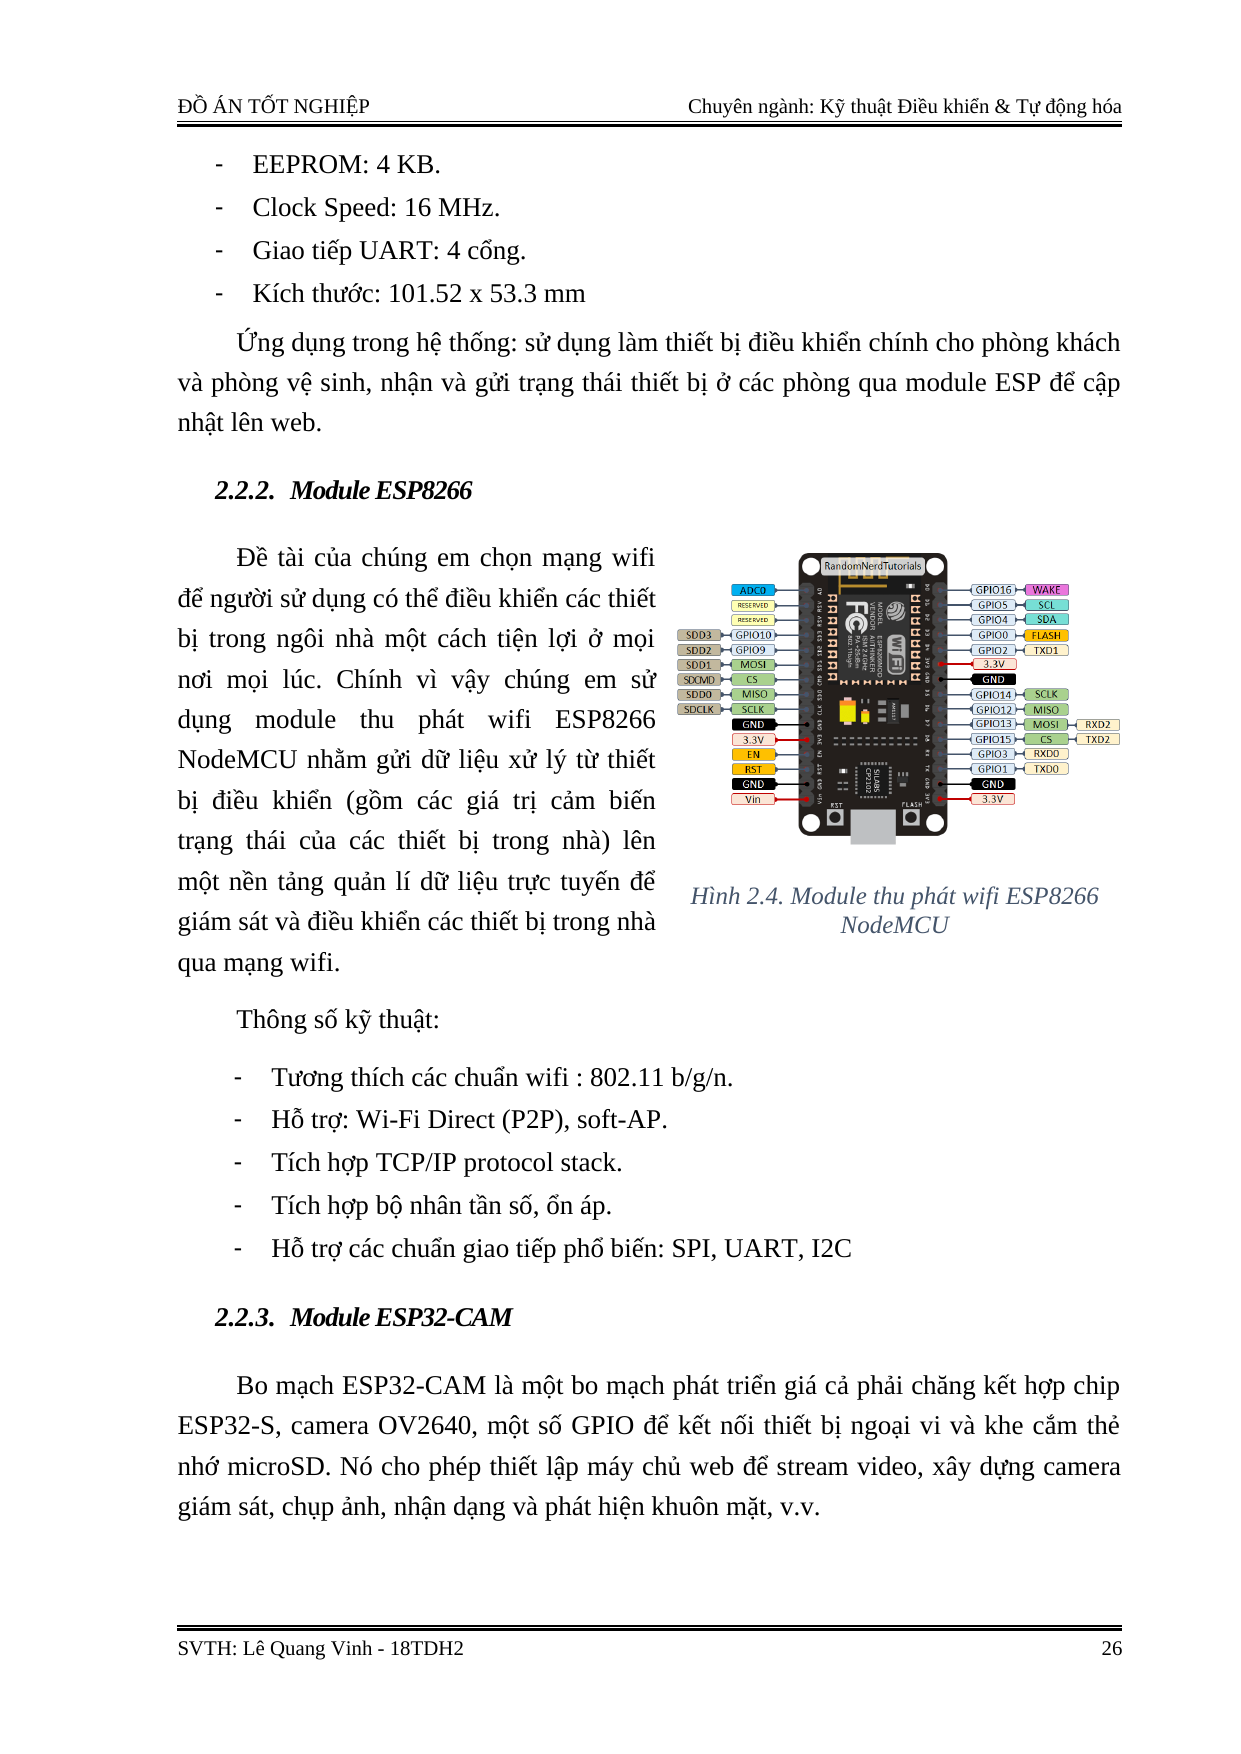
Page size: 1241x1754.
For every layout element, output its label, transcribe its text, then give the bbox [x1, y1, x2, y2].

list Tích hợp bộ nhân tần số, ổn áp. [233, 1188, 1122, 1222]
text Ứng dụng trong hệ thống: sử dụng làm thiết bị điều khiển chính cho phòng khách và phòng vệ sinh, nhận và gửi trạng thái thiết bị ở các phòng qua module ESP để cập nhật lên web. [177, 326, 1122, 438]
list Kích thước: 101.52 x 53.3 mm [215, 276, 1122, 309]
subtitle Module ESP8266 [215, 474, 1122, 505]
text Thông số kỹ thuật: [177, 1003, 1122, 1034]
list Tương thích các chuẩn wifi : 802.11 b/g/n. [233, 1060, 1122, 1093]
text Bo mạch ESP32-CAM là một bo mạch phát triển giá cả phải chăng kết hợp chip ESP32-S, camera OV2640, một số GPIO để kết nối thiết bị ngoại vi và khe cắm thẻ nhớ microSD. Nó cho phép thiết lập máy chủ web để stream video, xây dựng camera giám sát, chụp ảnh, nhận dạng và phát hiện khuôn mặt, v.v. [177, 1369, 1122, 1521]
list EEPROM: 4 KB. [215, 148, 1122, 181]
list Tích hợp TCP/IP protocol stack. [233, 1146, 1122, 1179]
subtitle Module ESP32-CAM [215, 1301, 1122, 1333]
picture [675, 551, 1121, 847]
list Hỗ trợ: Wi-Fi Direct (P2P), soft-AP. [233, 1103, 1122, 1136]
list Hỗ trợ các chuẩn giao tiếp phổ biến: SPI, UART, I2C [233, 1231, 1122, 1264]
list Giao tiếp UART: 4 cổng. [215, 233, 1122, 267]
list Clock Speed: 16 MHz. [215, 191, 1122, 224]
